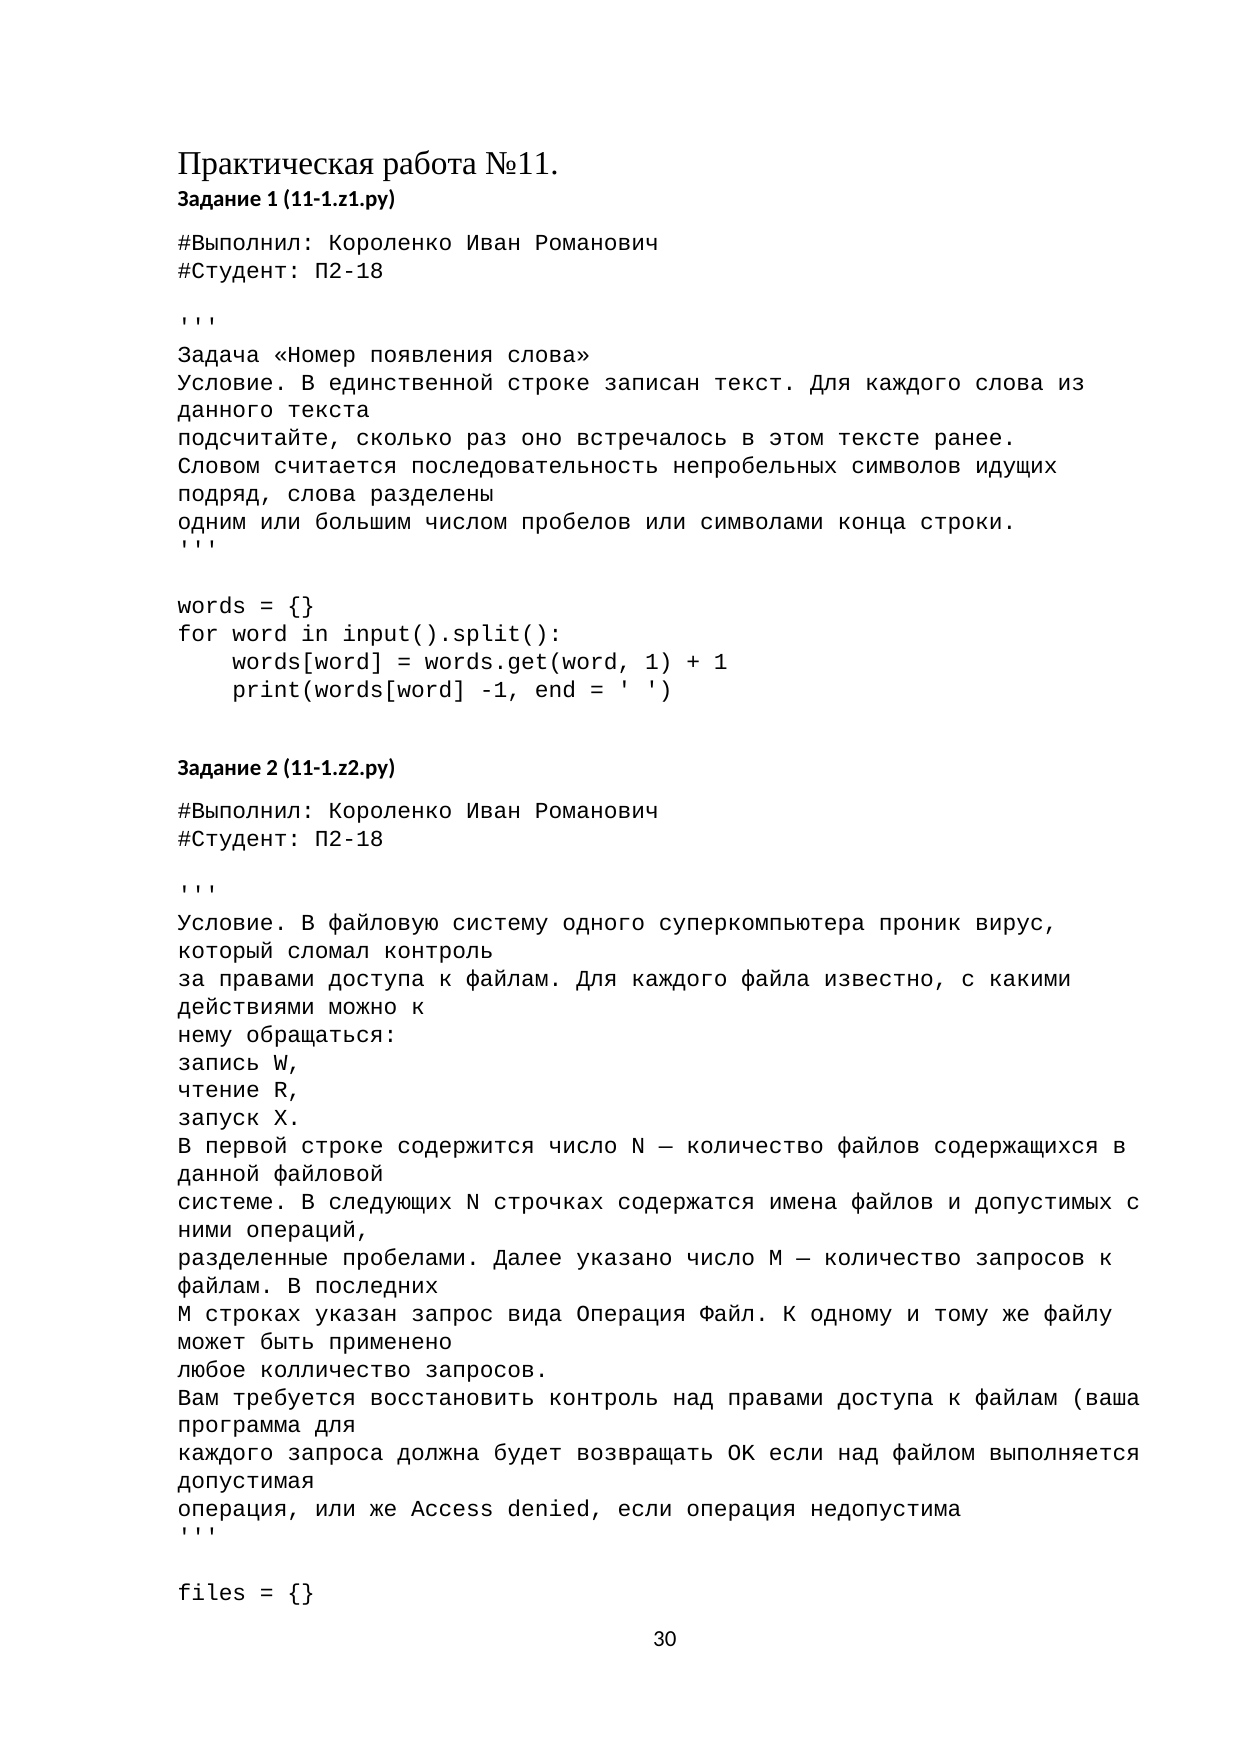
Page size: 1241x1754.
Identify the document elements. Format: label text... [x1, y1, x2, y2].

text Условие. В единственной строке записан текст. Для каждого слова из данного текста [177, 371, 1152, 425]
text #Студент: П2-18 [177, 259, 1152, 285]
text Задание 1 (11-1.z1.py) [177, 184, 1152, 212]
subtitle Практическая работа №11. [177, 143, 1152, 181]
text Задание 2 (11-1.z2.py) [177, 753, 1152, 781]
text words = {} [177, 594, 1152, 620]
text Задача «Номер появления слова» [177, 343, 1152, 369]
text for word in input().split(): [177, 622, 1152, 648]
text Условие. В файловую систему одного суперкомпьютера проник вирус, который сломал контроль [177, 911, 1152, 965]
text запуск X. [177, 1107, 1152, 1133]
text чтение R, [177, 1079, 1152, 1105]
text разделенные пробелами. Далее указано чиcло M — количество запросов к файлам. В последних [177, 1246, 1152, 1300]
text запись W, [177, 1051, 1152, 1077]
text Словом считается последовательность непробельных символов идущих подряд, слова разделены [177, 455, 1152, 508]
text print(words[word] -1, end = ' ') [177, 678, 1152, 704]
text за правами доступа к файлам. Для каждого файла известно, с какими действиями можно к [177, 967, 1152, 1021]
text В первой строке содержится число N — количество файлов содержащихся в данной файловой [177, 1135, 1152, 1188]
text нему обращаться: [177, 1023, 1152, 1049]
text #Выполнил: Короленко Иван Романович [177, 231, 1152, 257]
text files = {} [177, 1581, 1152, 1607]
text операция, или же Access denied, если операция недопустима [177, 1498, 1152, 1523]
text #Выполнил: Короленко Иван Романович [177, 800, 1152, 826]
text любое колличество запросов. [177, 1358, 1152, 1384]
text M строках указан запрос вида Операция Файл. К одному и тому же файлу может быть применено [177, 1302, 1152, 1356]
text ''' [177, 538, 1152, 564]
text words[word] = words.get(word, 1) + 1 [177, 650, 1152, 676]
text ''' [177, 883, 1152, 909]
text одним или большим числом пробелов или символами конца строки. [177, 511, 1152, 536]
text #Студент: П2-18 [177, 828, 1152, 853]
text подсчитайте, сколько раз оно встречалось в этом тексте ранее. [177, 427, 1152, 453]
text ''' [177, 1526, 1152, 1551]
text Вам требуется восстановить контроль над правами доступа к файлам (ваша программа для [177, 1386, 1152, 1440]
text ''' [177, 315, 1152, 341]
text системе. В следующих N строчках содержатся имена файлов и допустимых с ними операций, [177, 1191, 1152, 1244]
text каждого запроса должна будет возвращать OK если над файлом выполняется допустимая [177, 1442, 1152, 1496]
